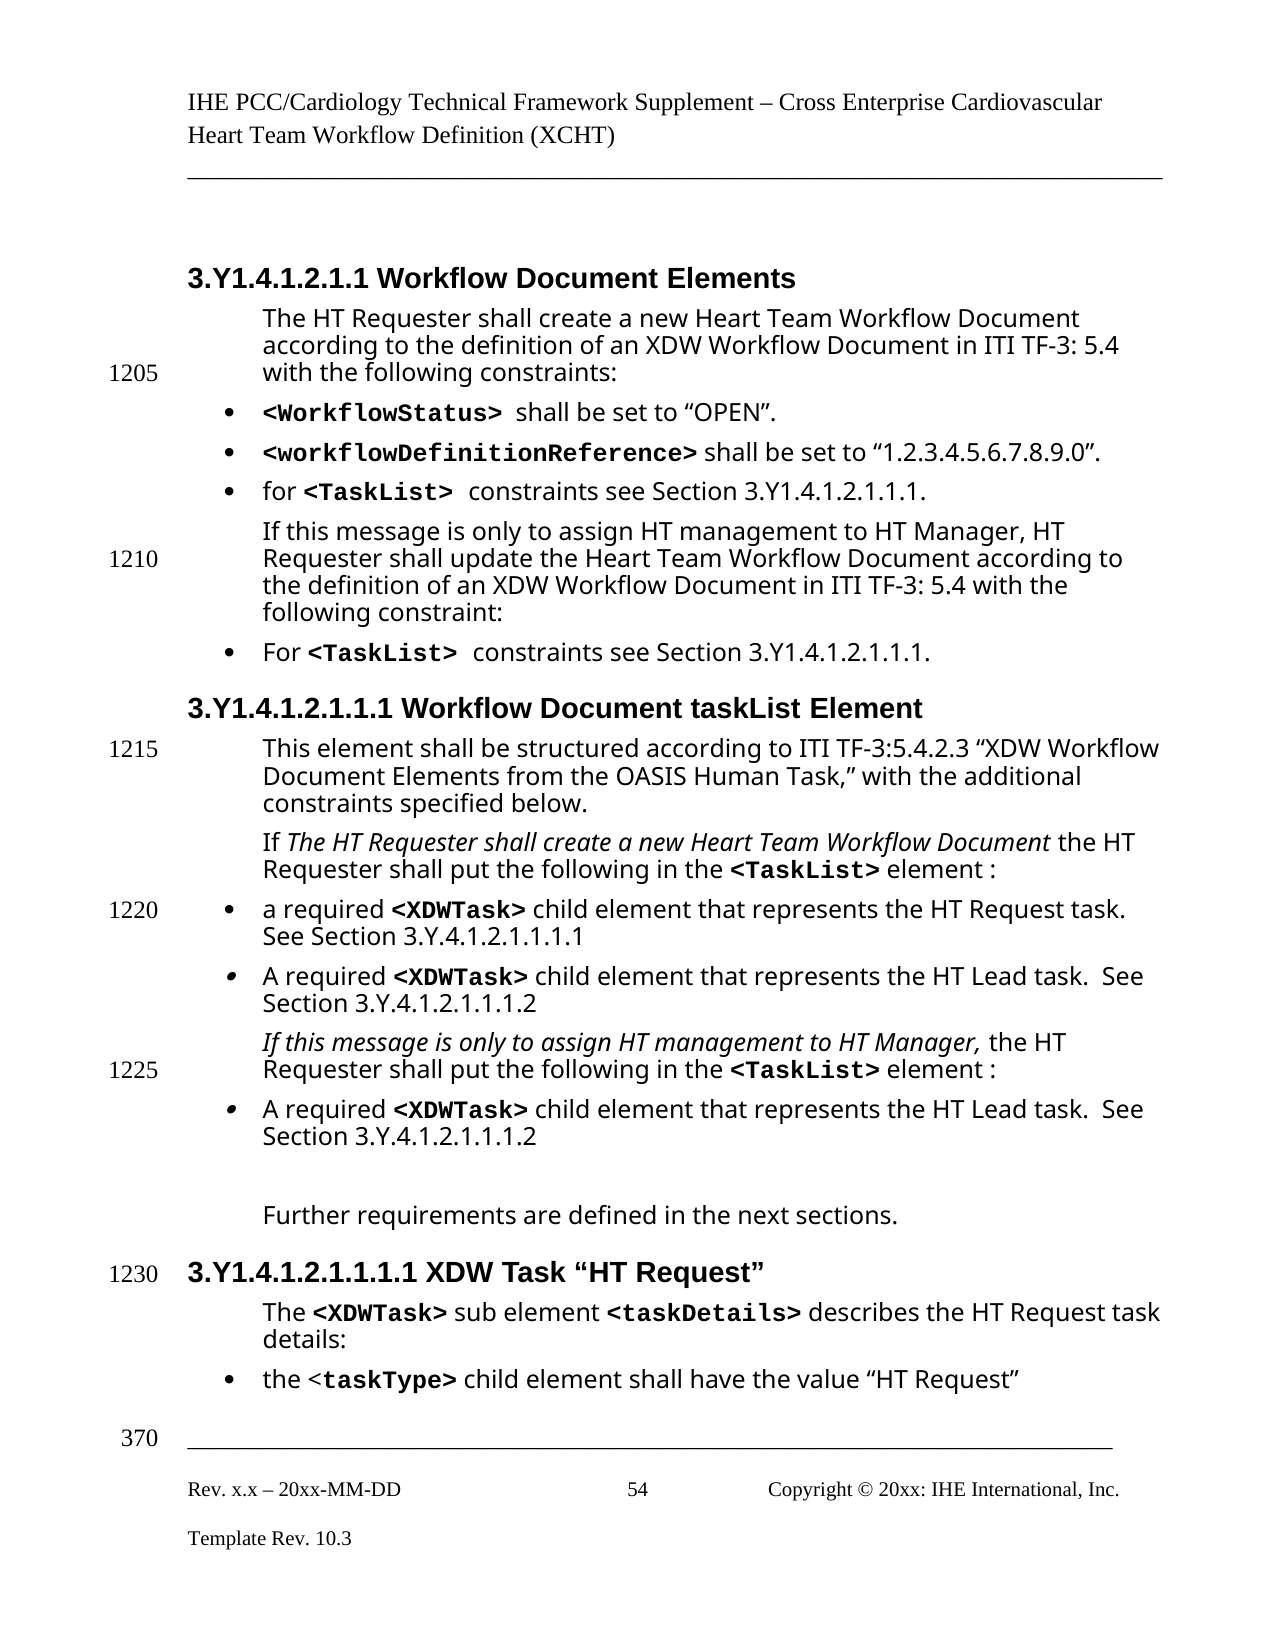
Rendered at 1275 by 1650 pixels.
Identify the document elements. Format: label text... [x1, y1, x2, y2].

list <WorkflowStatus> shall be set to “OPEN”. [225, 400, 1162, 427]
subtitle 3.Y1.4.1.2.1.1 Workflow Document Elements [187, 261, 1162, 295]
list A required <XDWTask> child element that represents the HT Lead task. See Section 3.Y.4.1.2.1.1.1.2 [225, 1097, 1162, 1151]
subtitle 3.Y1.4.1.2.1.1.1 Workflow Document taskList Element [187, 691, 1162, 725]
text Further requirements are defined in the next sections. [262, 1203, 1162, 1230]
text The <XDWTask> sub element <taskDetails> describes the HT Request task details: [262, 1300, 1162, 1354]
list <workflowDefinitionReference> shall be set to “1.2.3.4.5.6.7.8.9.0”. [225, 439, 1162, 466]
text This element shall be structured according to ITI TF-3:5.4.2.3 “XDW Workflow Document Elements from the OASIS Human Task,” with the additional constraints specified below. [262, 736, 1162, 817]
text If this message is only to assign HT management to HT Manager, HT Requester shall update the Heart Team Workflow Document according to the definition of an XDW Workflow Document in ITI TF-3: 5.4 with the following constraint: [262, 518, 1162, 627]
list the <taskType> child element shall have the value “HT Request” [225, 1366, 1162, 1393]
list A required <XDWTask> child element that represents the HT Lead task. See Section 3.Y.4.1.2.1.1.1.2 [225, 963, 1162, 1017]
list For <TaskList> constraints see Section 3.Y1.4.1.2.1.1.1. [225, 639, 1162, 666]
list for <TaskList> constraints see Section 3.Y1.4.1.2.1.1.1. [225, 479, 1162, 506]
text The HT Requester shall create a new Heart Team Workflow Document according to the definition of an XDW Workflow Document in ITI TF-3: 5.4 with the following constraints: [262, 306, 1162, 387]
list a required <XDWTask> child element that represents the HT Request task. See Section 3.Y.4.1.2.1.1.1.1 [225, 897, 1162, 951]
text If The HT Requester shall create a new Heart Team Workflow Document the HT Requester shall put the following in the <TaskList> element : [262, 830, 1162, 884]
text If this message is only to assign HT management to HT Manager, the HT Requester shall put the following in the <TaskList> element : [262, 1030, 1162, 1084]
subtitle 3.Y1.4.1.2.1.1.1.1 XDW Task “HT Request” [187, 1255, 1162, 1288]
